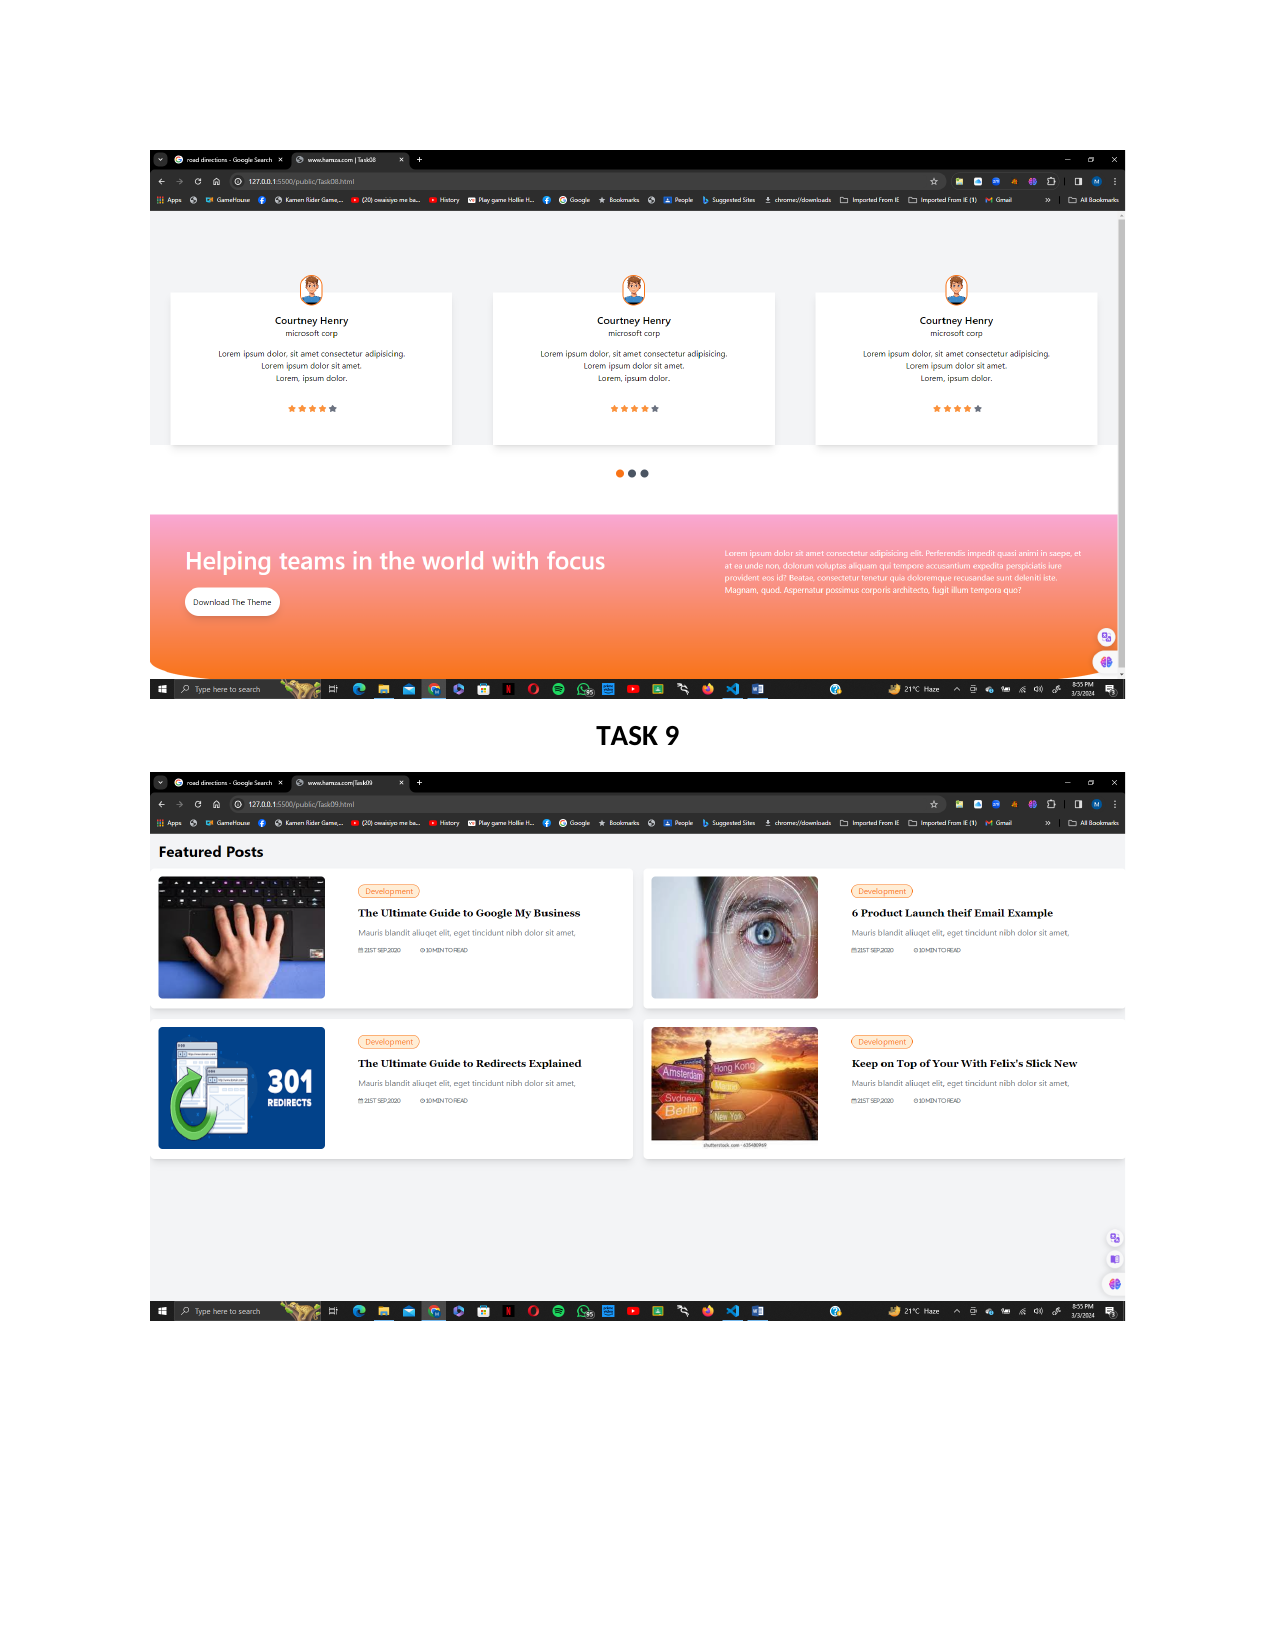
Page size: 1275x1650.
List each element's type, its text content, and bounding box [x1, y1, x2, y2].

picture [150, 150, 1125, 699]
text TASK 9 [150, 717, 1125, 753]
picture [150, 772, 1125, 1321]
